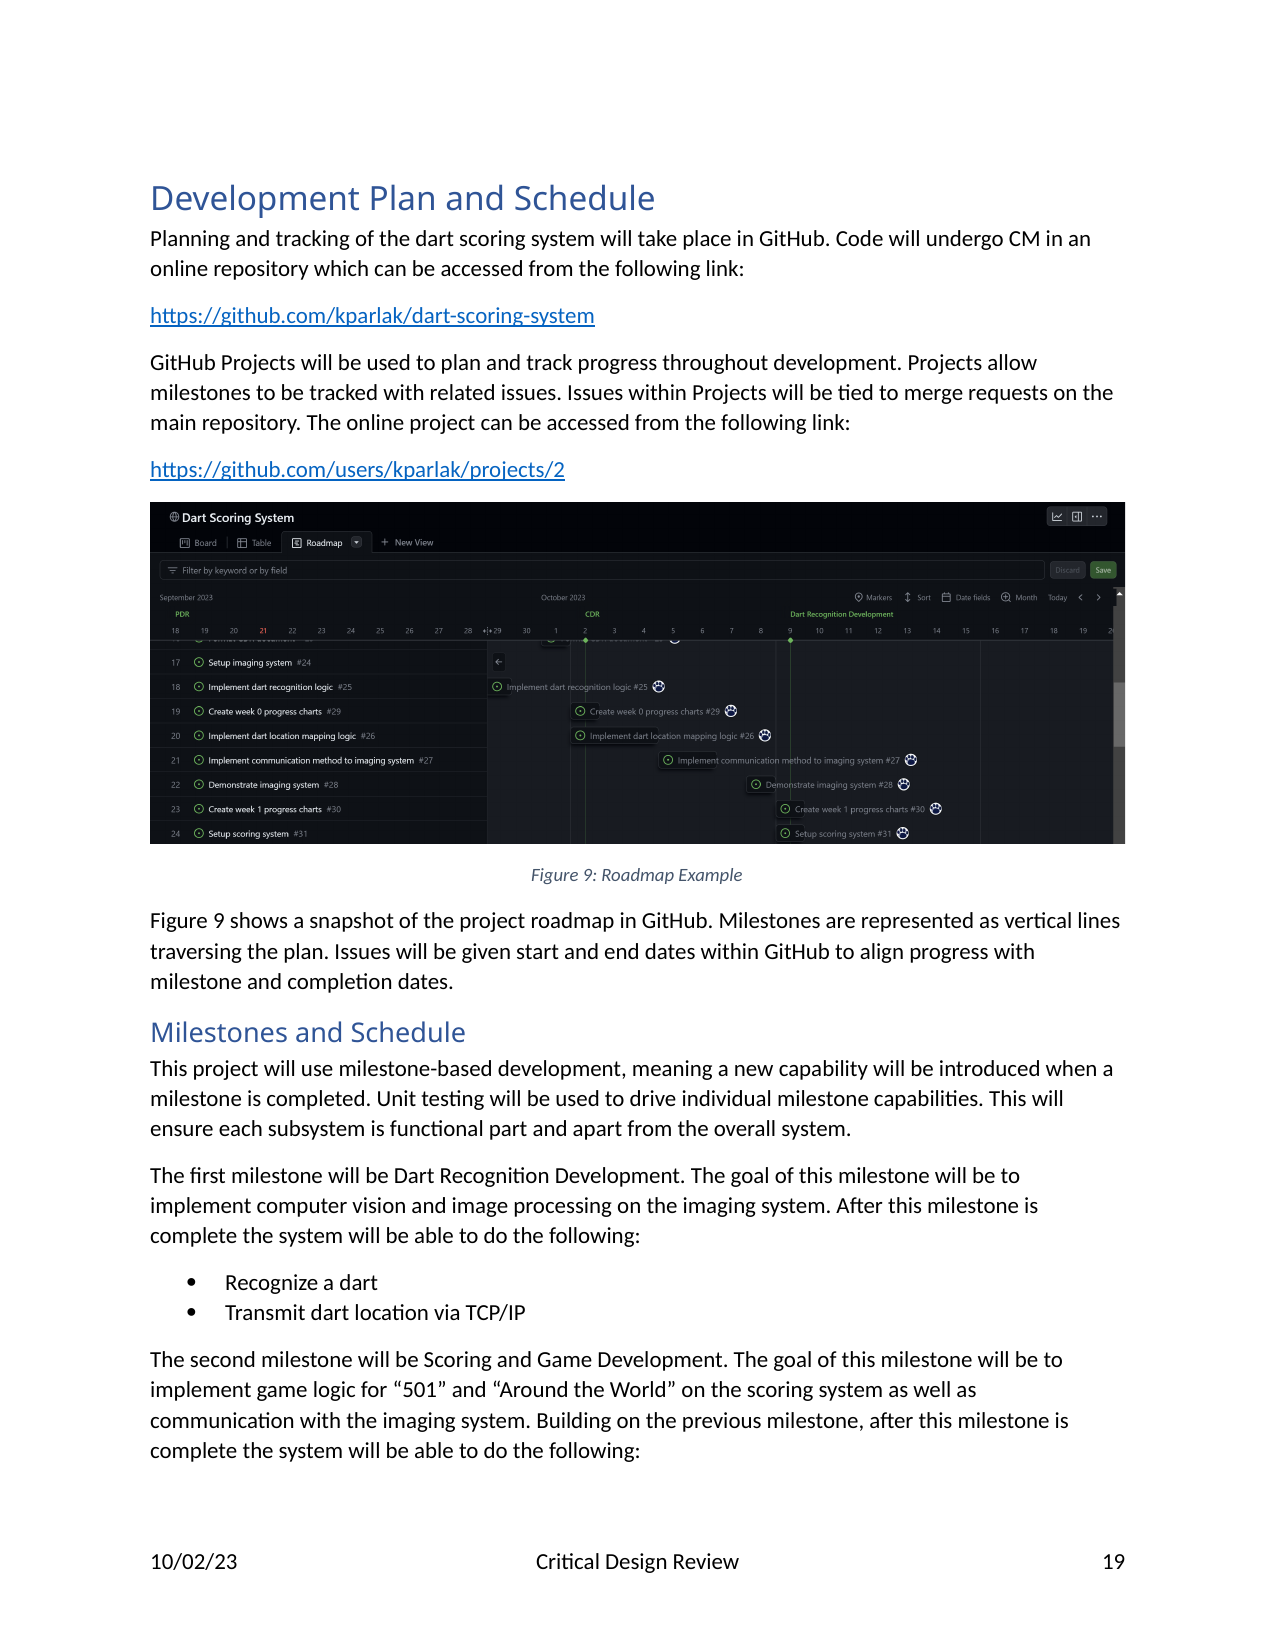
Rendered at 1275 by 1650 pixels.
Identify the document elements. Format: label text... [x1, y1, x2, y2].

text GitHub Projects will be used to plan and track progress throughout development. Projects allow milestones to be tracked with related issues. Issues within Projects will be tied to merge requests on the main repository. The online project can be accessed from the following link: [150, 348, 1125, 436]
text The first milestone will be Dart Recognition Development. The goal of this milestone will be to implement computer vision and image processing on the imaging system. After this milestone is complete the system will be able to do the following: [150, 1161, 1125, 1249]
subtitle Development Plan and Schedule [150, 175, 1125, 220]
text https://github.com/kparlak/dart-scoring-system [150, 301, 1125, 329]
text https://github.com/users/kparlak/projects/2 [150, 455, 1125, 483]
text This project will use milestone-based development, meaning a new capability will be introduced when a milestone is completed. Unit testing will be used to drive individual milestone capabilities. This will ensure each subsystem is functional part and apart from the overall system. [150, 1054, 1125, 1142]
list Transmit dart location via TCP/IP [187, 1298, 1125, 1327]
picture [150, 502, 1125, 844]
text Figure 9: Roadmap Example [150, 863, 1125, 886]
text Planning and tracking of the dart scoring system will take place in GitHub. Code will undergo CM in an online repository which can be accessed from the following link: [150, 224, 1125, 282]
subtitle Milestones and Schedule [150, 1014, 1125, 1051]
text Figure 6 shows a snapshot of the project roadmap in GitHub. Milestones are represented as vertical lines traversing the plan. Issues will be given start and end dates within GitHub to align progress with milestone and completion dates. [150, 907, 1125, 995]
list Recognize a dart [187, 1268, 1125, 1296]
text The second milestone will be Scoring and Game Development. The goal of this milestone will be to implement game logic for “501” and “Around the World” on the scoring system as well as communication with the imaging system. Building on the previous milestone, after this milestone is complete the system will be able to do the following: [150, 1345, 1125, 1464]
